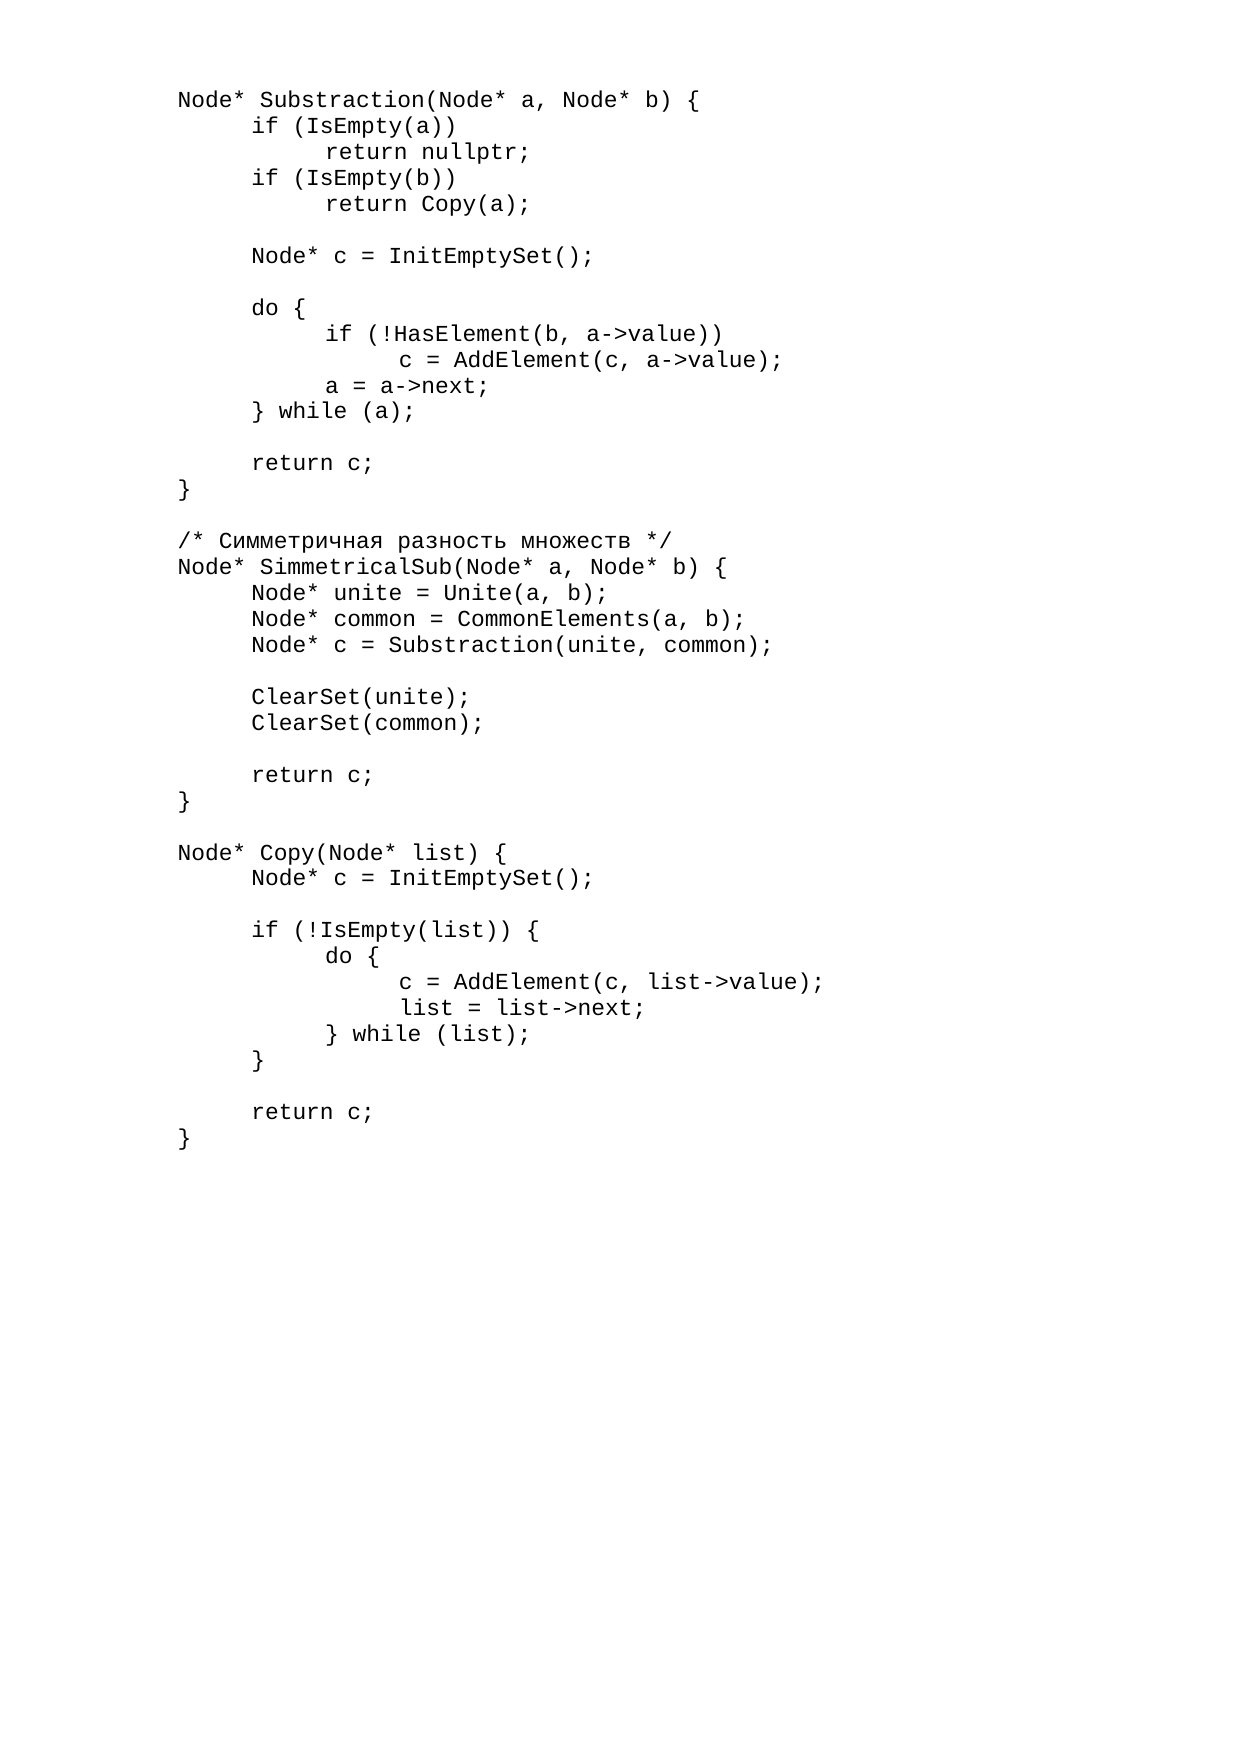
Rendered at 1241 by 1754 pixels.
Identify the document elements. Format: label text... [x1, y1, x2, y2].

text do { [177, 944, 1152, 971]
text } while (list); [177, 1022, 1152, 1048]
text Node* c = InitEmptySet(); [177, 244, 1152, 270]
text if (!HasElement(b, a->value)) [177, 322, 1152, 348]
text Node* c = InitEmptySet(); [177, 867, 1152, 893]
text Node* Substraction(Node* a, Node* b) { [177, 89, 1152, 114]
text return c; [177, 1100, 1152, 1126]
text ClearSet(common); [177, 711, 1152, 737]
text return c; [177, 763, 1152, 789]
text return nullptr; [177, 141, 1152, 166]
text Node* unite = Unite(a, b); [177, 581, 1152, 607]
text if (!IsEmpty(list)) { [177, 919, 1152, 944]
text c = AddElement(c, a->value); [177, 348, 1152, 374]
text } [177, 1126, 1152, 1152]
text c = AddElement(c, list->value); [177, 971, 1152, 996]
text a = a->next; [177, 374, 1152, 400]
text if (IsEmpty(a)) [177, 114, 1152, 141]
text return Copy(a); [177, 192, 1152, 218]
text ClearSet(unite); [177, 685, 1152, 711]
text } [177, 1048, 1152, 1074]
text Node* SimmetricalSub(Node* a, Node* b) { [177, 556, 1152, 581]
text list = list->next; [177, 996, 1152, 1022]
text do { [177, 296, 1152, 322]
text return c; [177, 452, 1152, 478]
text /* Симметричная разность множеств */ [177, 529, 1152, 556]
text } [177, 478, 1152, 504]
text } [177, 789, 1152, 815]
text } while (a); [177, 400, 1152, 426]
text Node* c = Substraction(unite, common); [177, 633, 1152, 659]
text Node* common = CommonElements(a, b); [177, 607, 1152, 633]
text Node* Copy(Node* list) { [177, 841, 1152, 867]
text if (IsEmpty(b)) [177, 166, 1152, 192]
